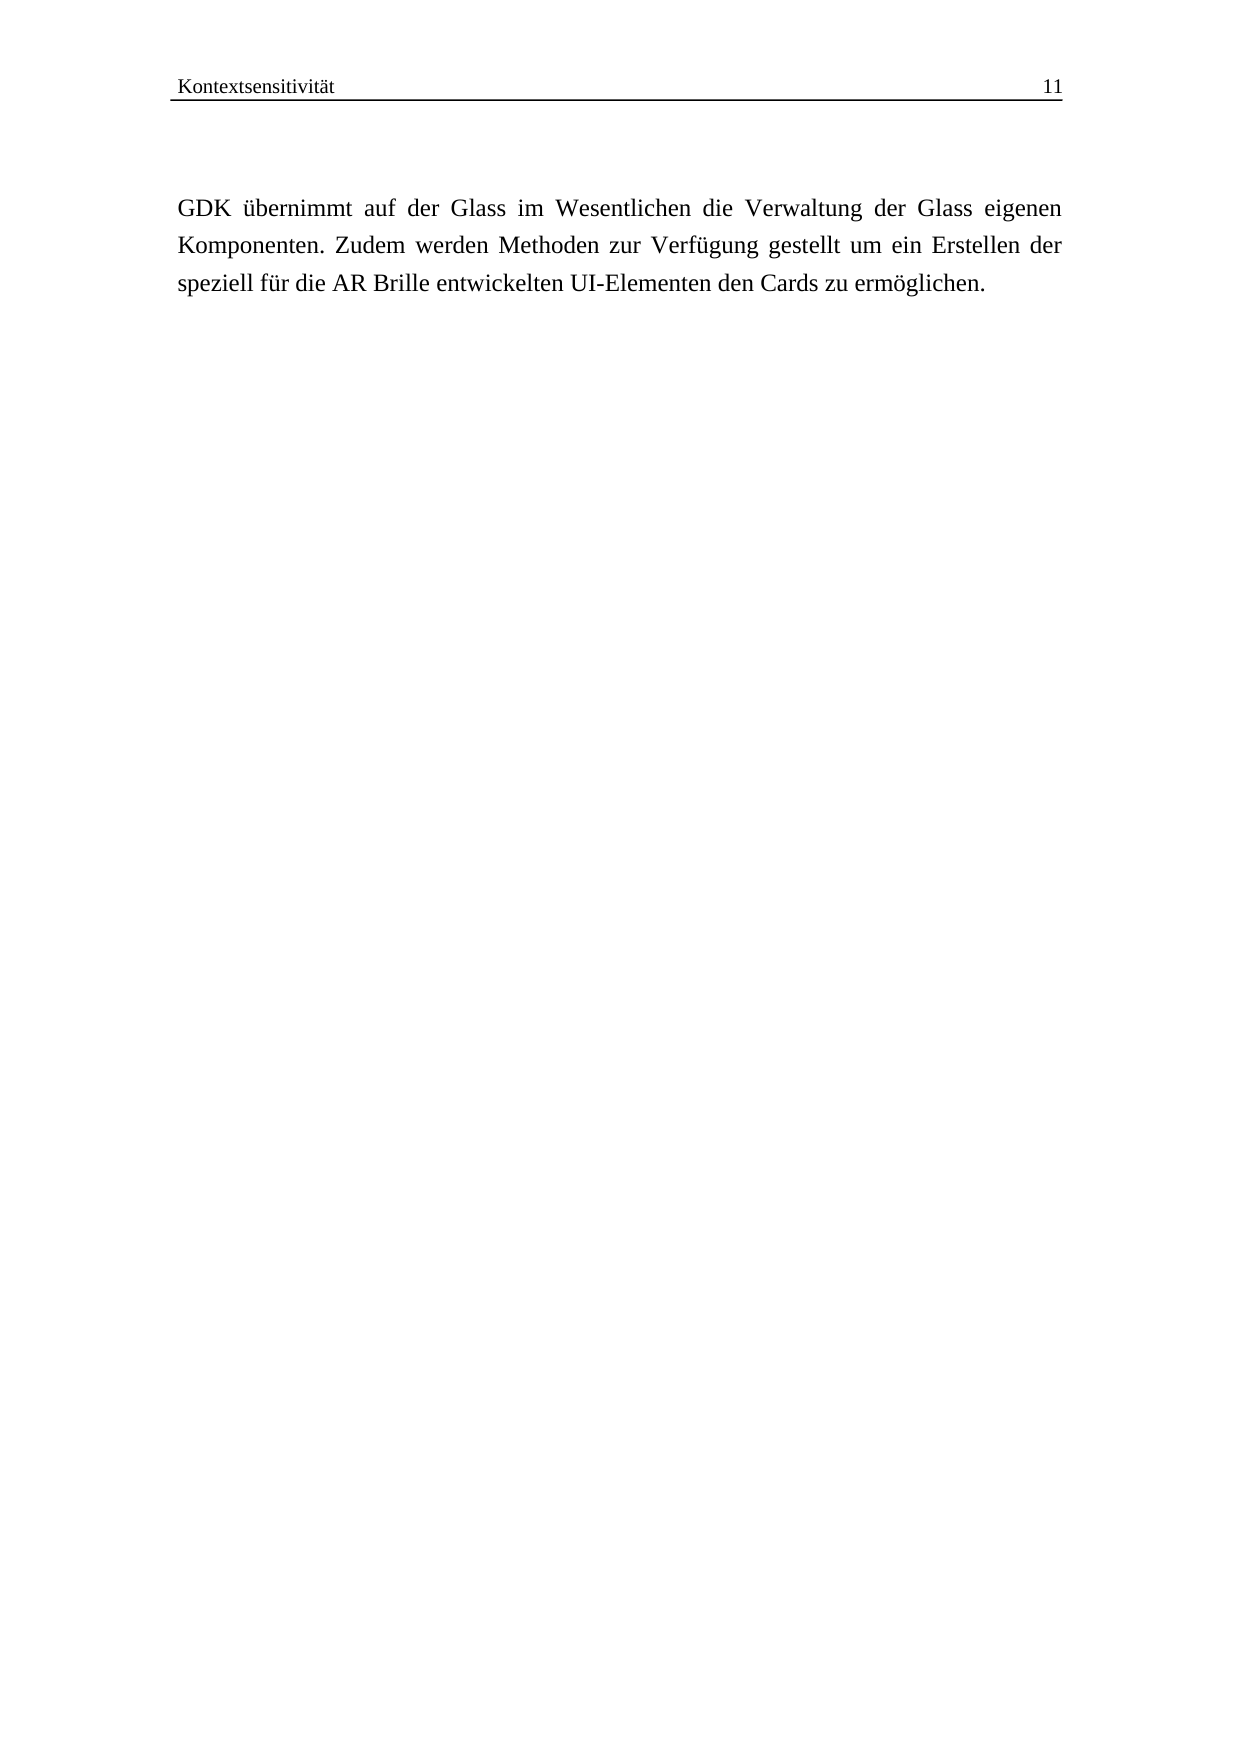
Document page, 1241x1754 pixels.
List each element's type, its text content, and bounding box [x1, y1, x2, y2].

text GDK übernimmt auf der Glass im Wesentlichen die Verwaltung der Glass eigenen Komponenten. Zudem werden Methoden zur Verfügung gestellt um ein Erstellen der speziell für die AR Brille entwickelten UI-Elementen den Cards zu ermöglichen. [177, 184, 1063, 297]
